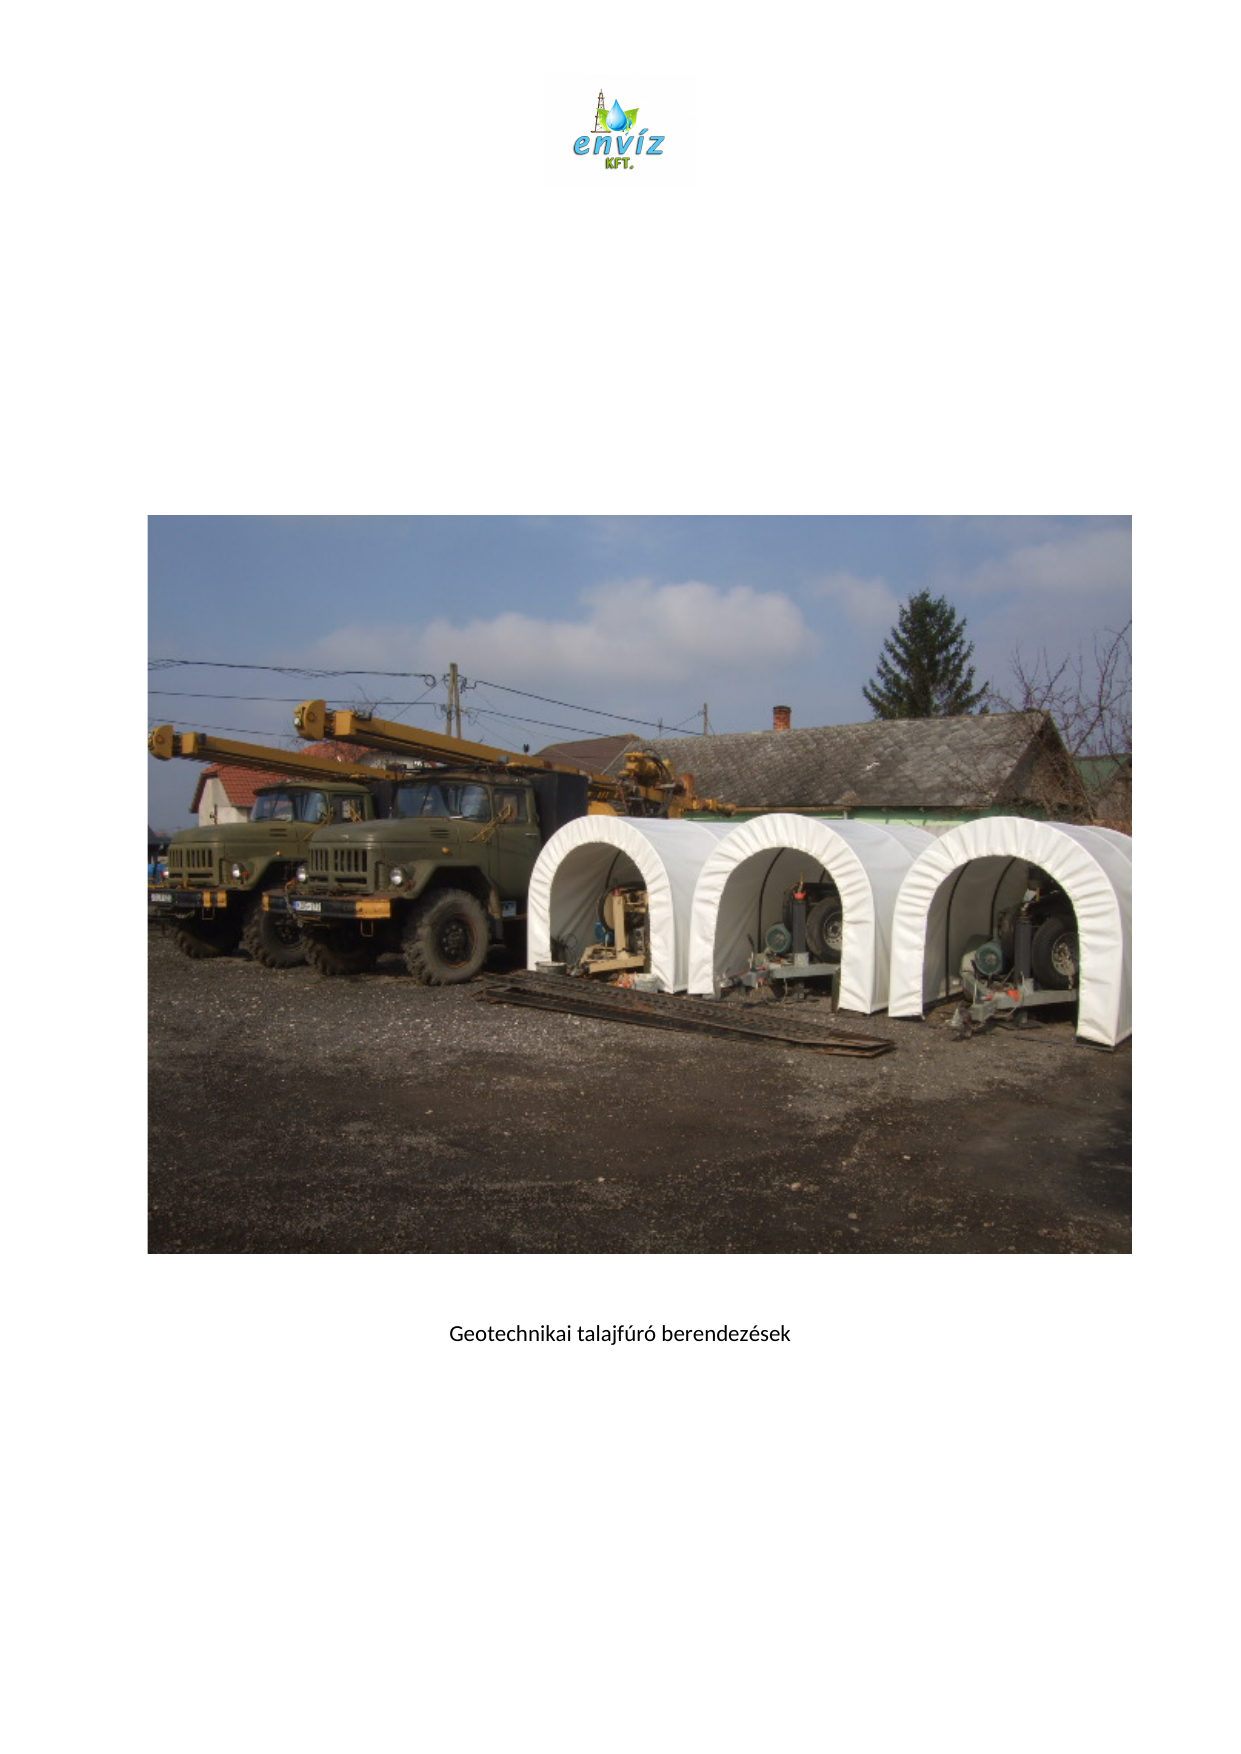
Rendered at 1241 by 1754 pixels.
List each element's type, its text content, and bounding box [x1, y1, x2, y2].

text Geotechnikai talajfúró berendezések [148, 1319, 1093, 1348]
picture [543, 73, 697, 188]
picture [147, 515, 1132, 1254]
